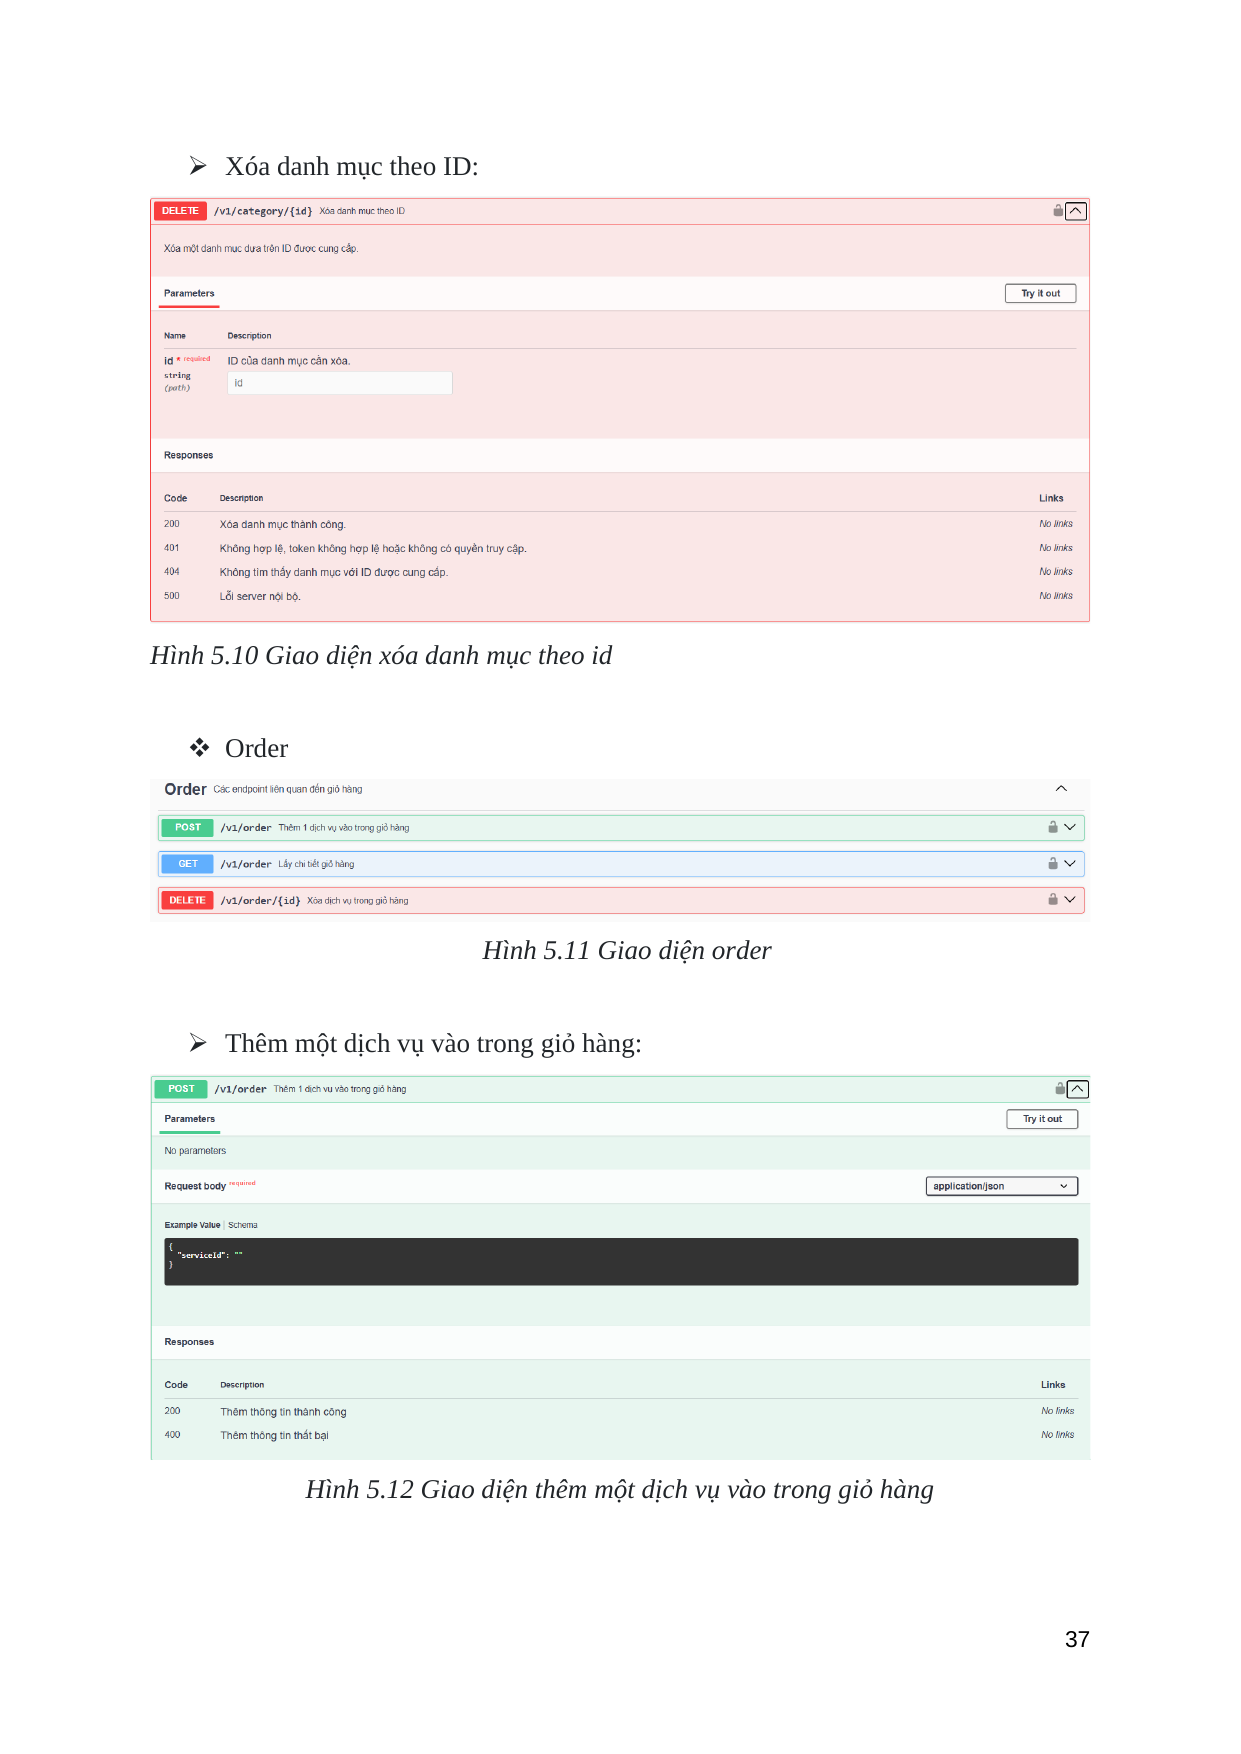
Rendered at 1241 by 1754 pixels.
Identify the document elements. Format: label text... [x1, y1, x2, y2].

text Hình 5.12 Giao diện thêm một dịch vụ vào trong giỏ hàng [150, 1473, 1090, 1504]
text Hình 5.11 Giao diện order [150, 934, 1090, 965]
picture [150, 196, 1091, 624]
list Order [187, 732, 1090, 763]
list Xóa danh mục theo ID: [187, 150, 1090, 181]
picture [150, 1074, 1091, 1460]
text Hình 5.10 Giao diện xóa danh mục theo id [150, 624, 1090, 670]
list Thêm một dịch vụ vào trong giỏ hàng: [187, 1028, 1090, 1059]
picture [150, 779, 1091, 922]
